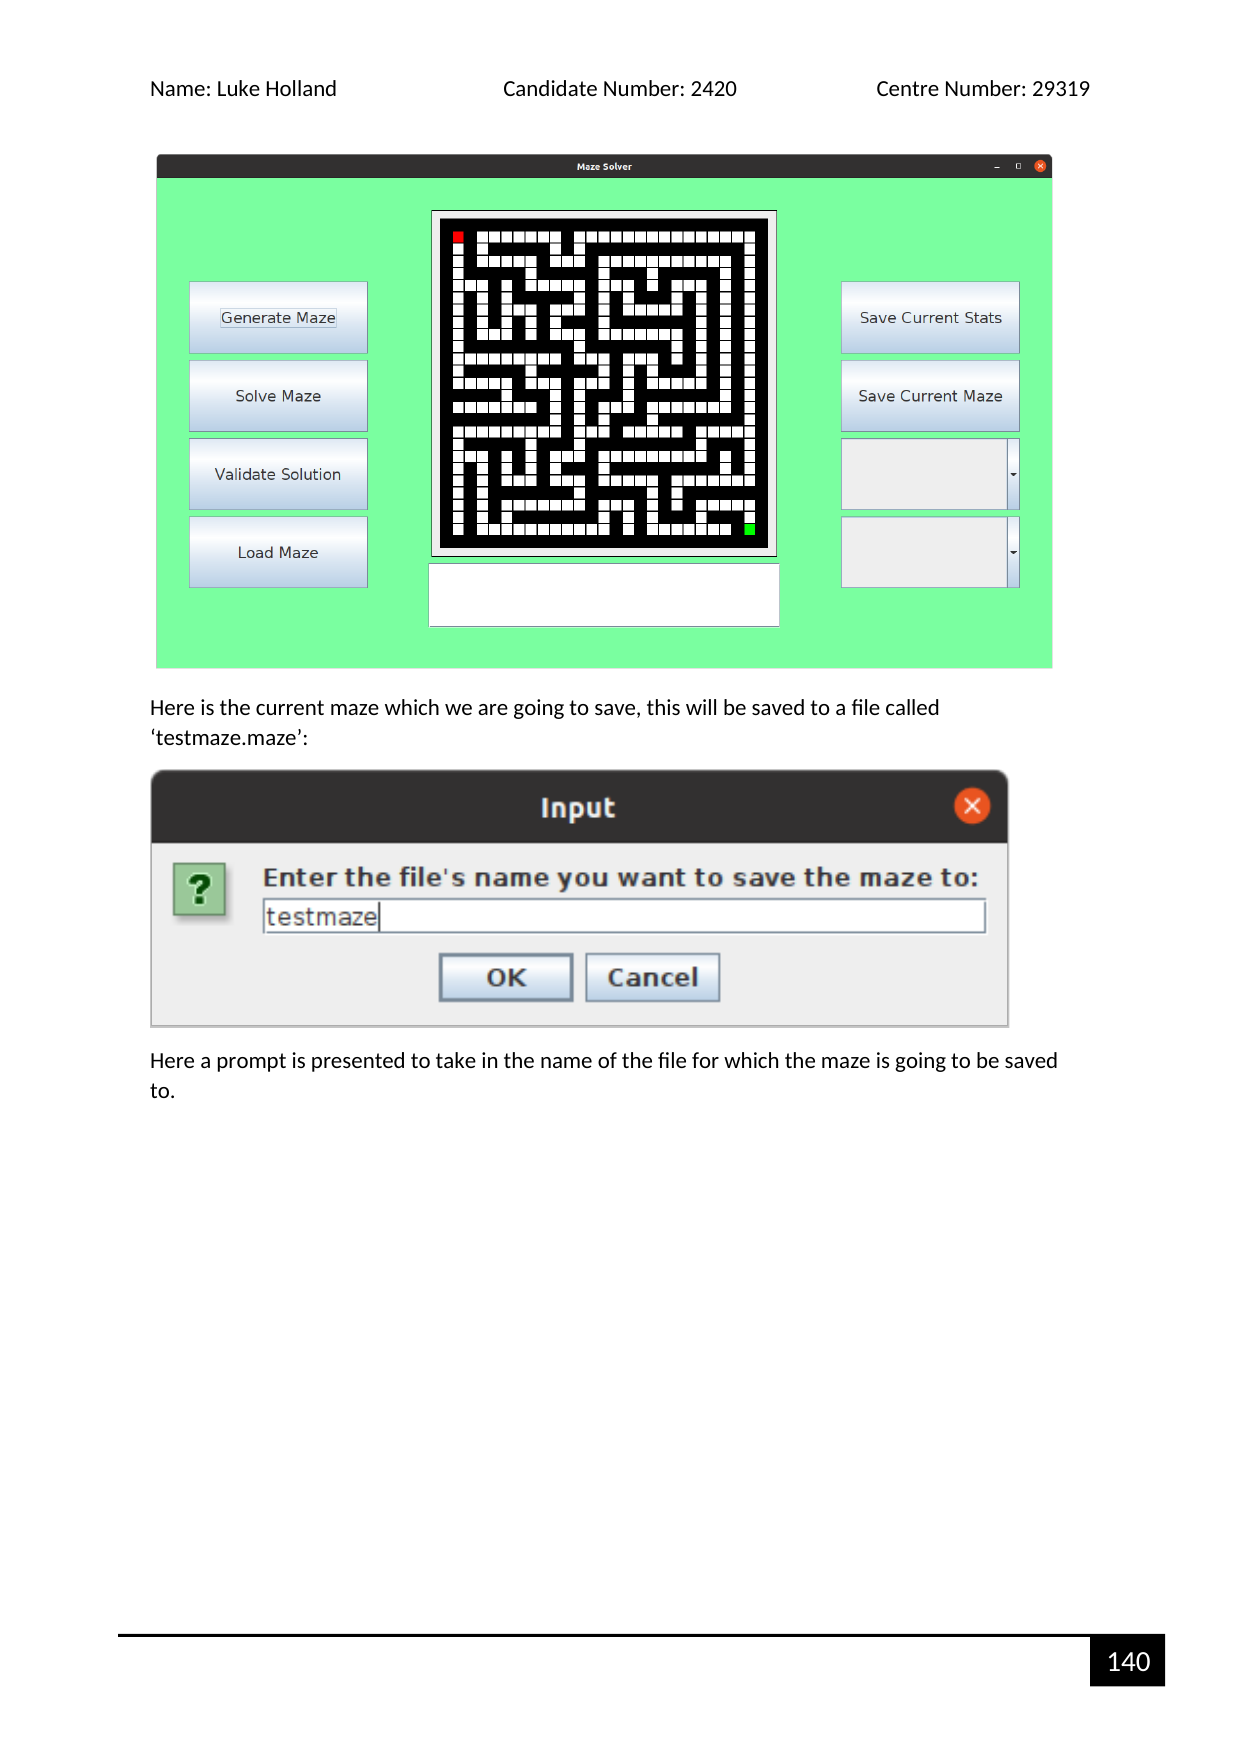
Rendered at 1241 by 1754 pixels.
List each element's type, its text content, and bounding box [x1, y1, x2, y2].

text Here is the current maze which we are going to save, this will be saved to a file called ‘testmaze.maze’: [150, 693, 1090, 751]
picture [150, 150, 1058, 674]
text Here a prompt is presented to take in the name of the file for which the maze is going to be saved to. [150, 1046, 1090, 1104]
picture [150, 769, 1010, 1028]
